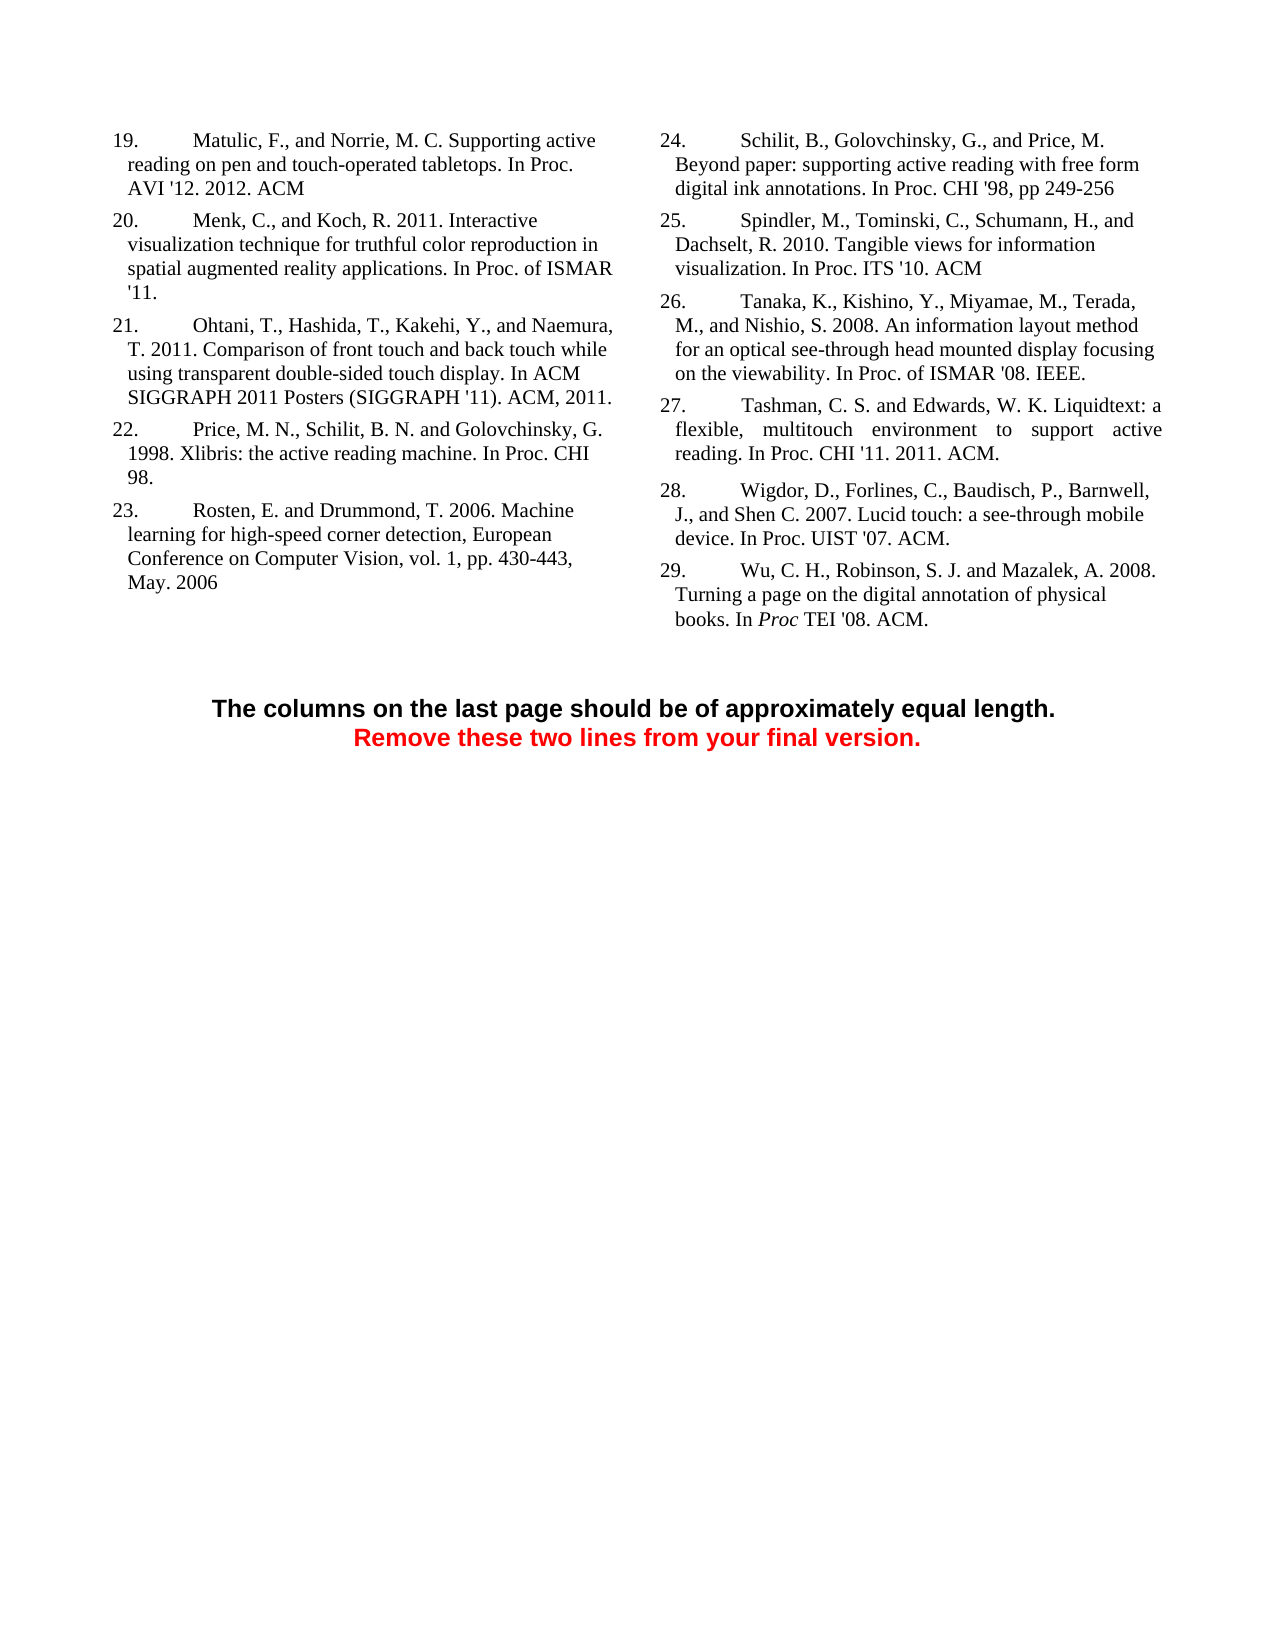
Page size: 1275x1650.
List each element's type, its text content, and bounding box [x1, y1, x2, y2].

list Wigdor, D., Forlines, C., Baudisch, P., Barnwell, J., and Shen C. 2007. Lucid touch: a see-through mobile device. In Proc. UIST '07. ACM. [660, 478, 1162, 550]
text The columns on the last page should be of approximately equal length. Remove these two lines from your final version. [112, 694, 1162, 752]
list Ohtani, T., Hashida, T., Kakehi, Y., and Naemura, T. 2011. Comparison of front touch and back touch while using transparent double-sided touch display. In ACM SIGGRAPH 2011 Posters (SIGGRAPH '11). ACM, 2011. [112, 313, 615, 409]
list Schilit, B., Golovchinsky, G., and Price, M. Beyond paper: supporting active reading with free form digital ink annotations. In Proc. CHI '98, pp 249-256 [660, 127, 1162, 200]
list Matulic, F., and Norrie, M. C. Supporting active reading on pen and touch-operated tabletops. In Proc. AVI '12. 2012. ACM [112, 127, 615, 200]
list Wu, C. H., Robinson, S. J. and Mazalek, A. 2008. Turning a page on the digital annotation of physical books. In Proc TEI '08. ACM. [660, 558, 1162, 631]
list Menk, C., and Koch, R. 2011. Interactive visualization technique for truthful color reproduction in spatial augmented reality applications. In Proc. of ISMAR '11. [112, 208, 615, 304]
list Price, M. N., Schilit, B. N. and Golovchinsky, G. 1998. Xlibris: the active reading machine. In Proc. CHI 98. [112, 417, 615, 489]
list Rosten, E. and Drummond, T. 2006. Machine learning for high-speed corner detection, European Conference on Computer Vision, vol. 1, pp. 430-443, May. 2006 [112, 498, 615, 594]
list Spindler, M., Tominski, C., Schumann, H., and Dachselt, R. 2010. Tangible views for information visualization. In Proc. ITS '10. ACM [660, 208, 1162, 280]
list Tanaka, K., Kishino, Y., Miyamae, M., Terada, M., and Nishio, S. 2008. An information layout method for an optical see-through head mounted display focusing on the viewability. In Proc. of ISMAR '08. IEEE. [660, 288, 1162, 385]
list Tashman, C. S. and Edwards, W. K. Liquidtext: a flexible, multitouch environment to support active reading. In Proc. CHI '11. 2011. ACM. [660, 393, 1162, 465]
